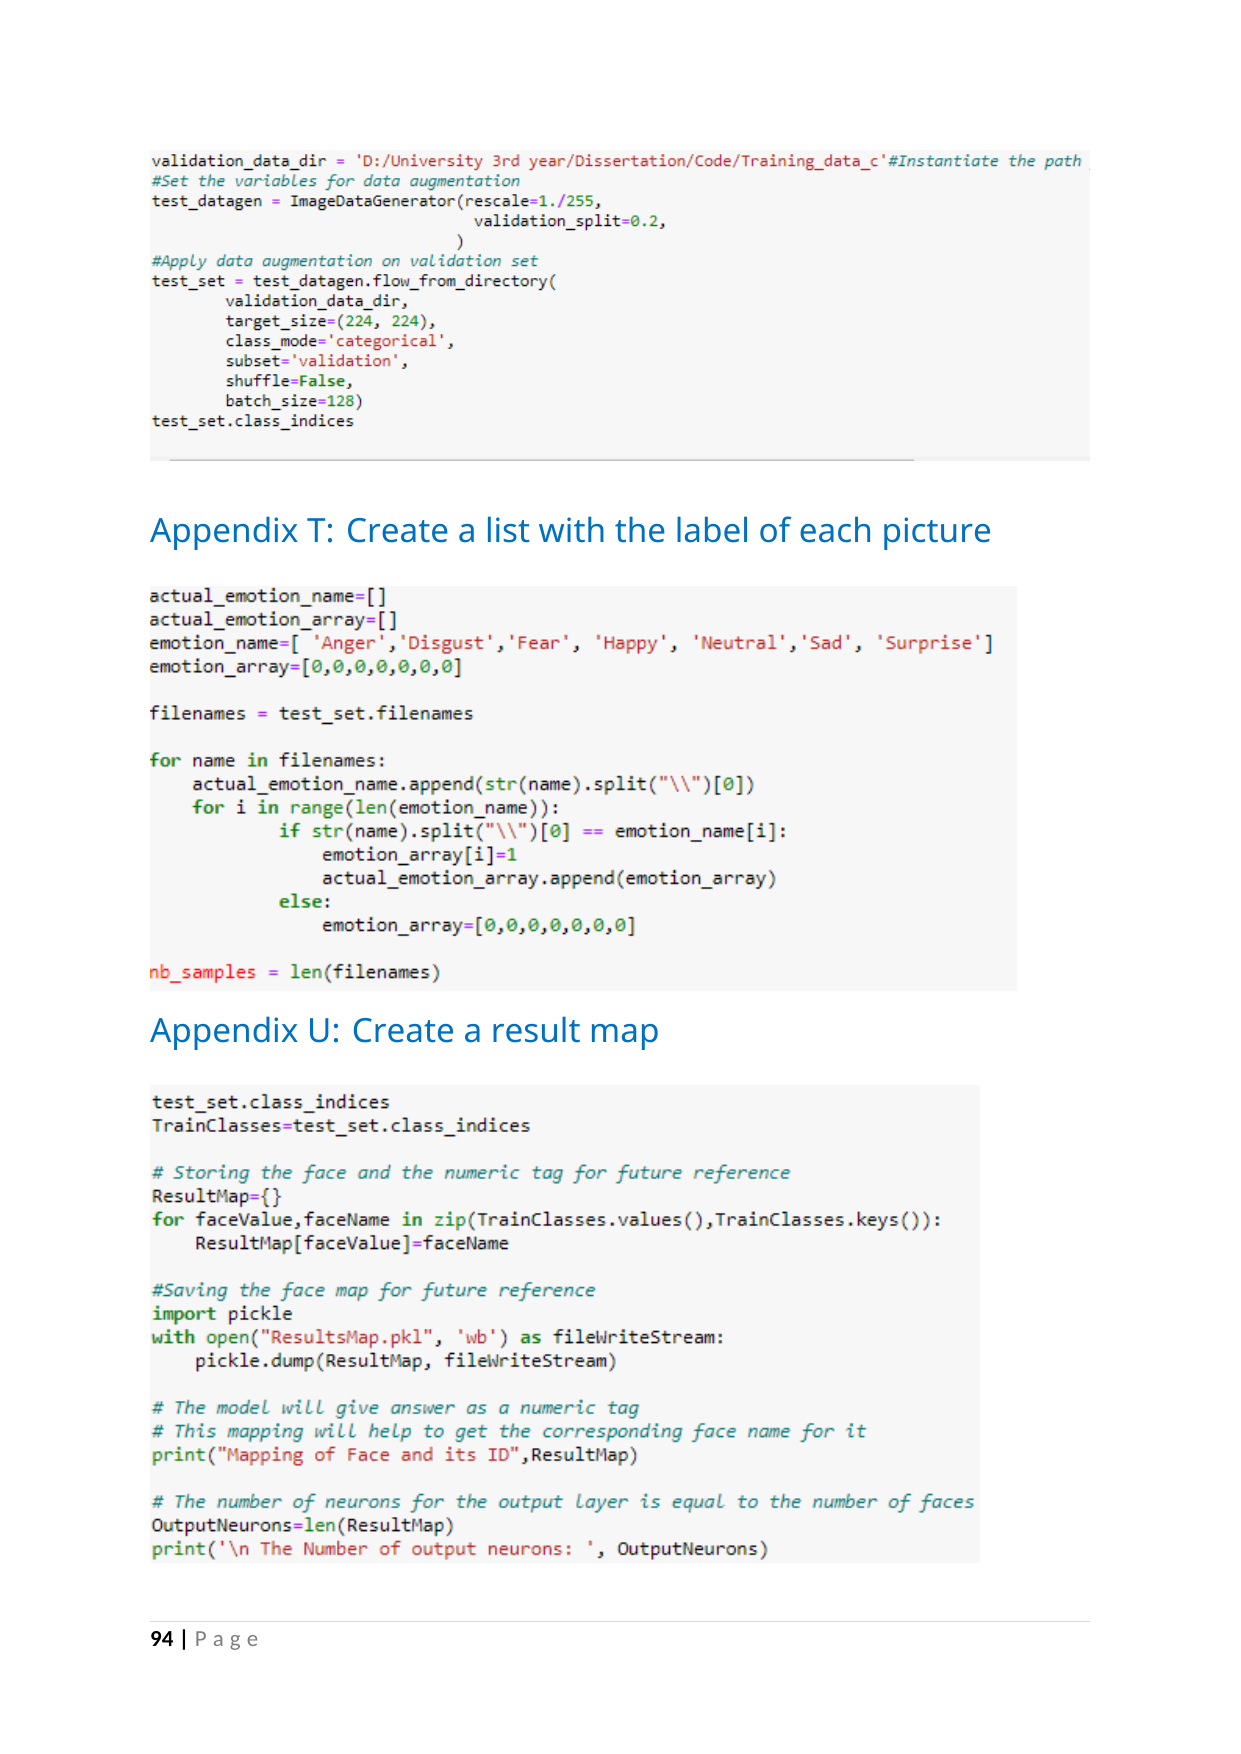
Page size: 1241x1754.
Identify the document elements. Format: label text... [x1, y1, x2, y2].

subtitle Appendix U: Create a result map [150, 1006, 1090, 1052]
picture [150, 150, 1091, 461]
subtitle Appendix T: Create a list with the label of each picture [150, 507, 1090, 552]
picture [150, 1085, 980, 1563]
picture [150, 586, 1018, 991]
